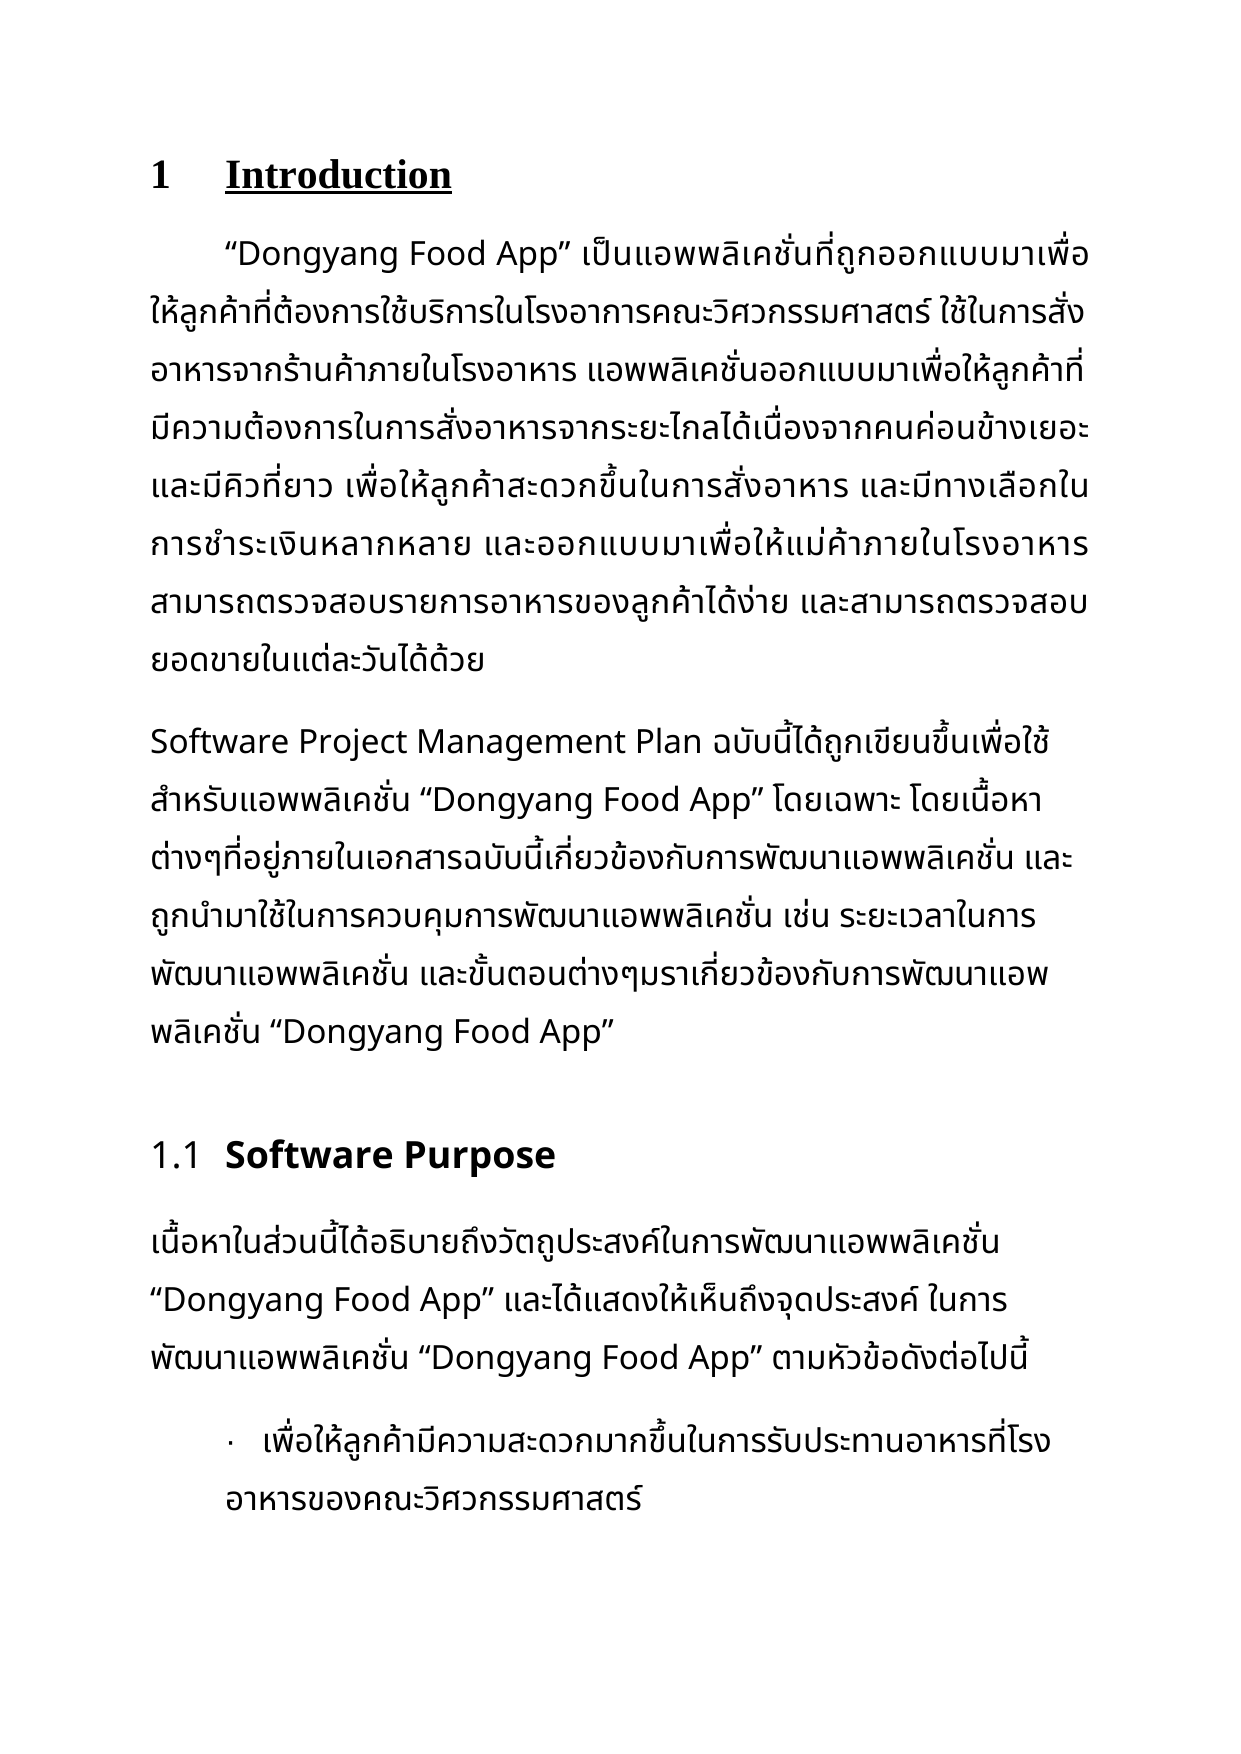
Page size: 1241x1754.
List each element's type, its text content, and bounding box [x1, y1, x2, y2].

text Software Project Management Plan ฉบับนี้ได้ถูกเขียนขึ้นเพื่อใช้สำหรับแอพพลิเคชั่น “Dongyang Food App” โดยเฉพาะ โดยเนื้อหาต่างๆที่อยู่ภายในเอกสารฉบับนี้เกี่ยวข้องกับการพัฒนาแอพพลิเคชั่น และถูกนำมาใช้ในการควบคุมการพัฒนาแอพพลิเคชั่น เช่น ระยะเวลาในการพัฒนาแอพพลิเคชั่น และขั้นตอนต่างๆมราเกี่ยวข้องกับการพัฒนาแอพพลิเคชั่น “Dongyang Food App” [150, 718, 1090, 1098]
text เนื้อหาในส่วนนี้ได้อธิบายถึงวัตถูประสงค์ในการพัฒนาแอพพลิเคชั่น “Dongyang Food App” และได้แสดงให้เห็นถึงจุดประสงค์ ในการพัฒนาแอพพลิเคชั่น “Dongyang Food App” ตามหัวข้อดังต่อไปนี้ [150, 1218, 1090, 1385]
text “Dongyang Food App” เป็นแอพพลิเคชั่นที่ถูกออกแบบมาเพื่อให้ลูกค้าที่ต้องการใช้บริการในโรงอาการคณะวิศวกรรมศาสตร์ ใช้ในการสั่งอาหารจากร้านค้าภายในโรงอาหาร แอพพลิเคชั่นออกแบบมาเพื่อให้ลูกค้าที่มีความต้องการในการสั่งอาหารจากระยะไกลได้เนื่องจากคนค่อนข้างเยอะและมีคิวที่ยาว เพื่อให้ลูกค้าสะดวกขึ้นในการสั่งอาหาร และมีทางเลือกในการชำระเงินหลากหลาย และออกแบบมาเพื่อให้แม่ค้าภายในโรงอาหารสามารถตรวจสอบรายการอาหารของลูกค้าได้ง่าย และสามารถตรวจสอบยอดขายในแต่ละวันได้ด้วย [150, 230, 1090, 686]
subtitle 1 Introduction [150, 150, 1090, 198]
text · เพื่อให้ลูกค้ามีความสะดวกมากขึ้นในการรับประทานอาหารที่โรงอาหารของคณะวิศวกรรมศาสตร์ [225, 1417, 1090, 1526]
subtitle 1.1 Software Purpose [150, 1128, 1090, 1185]
